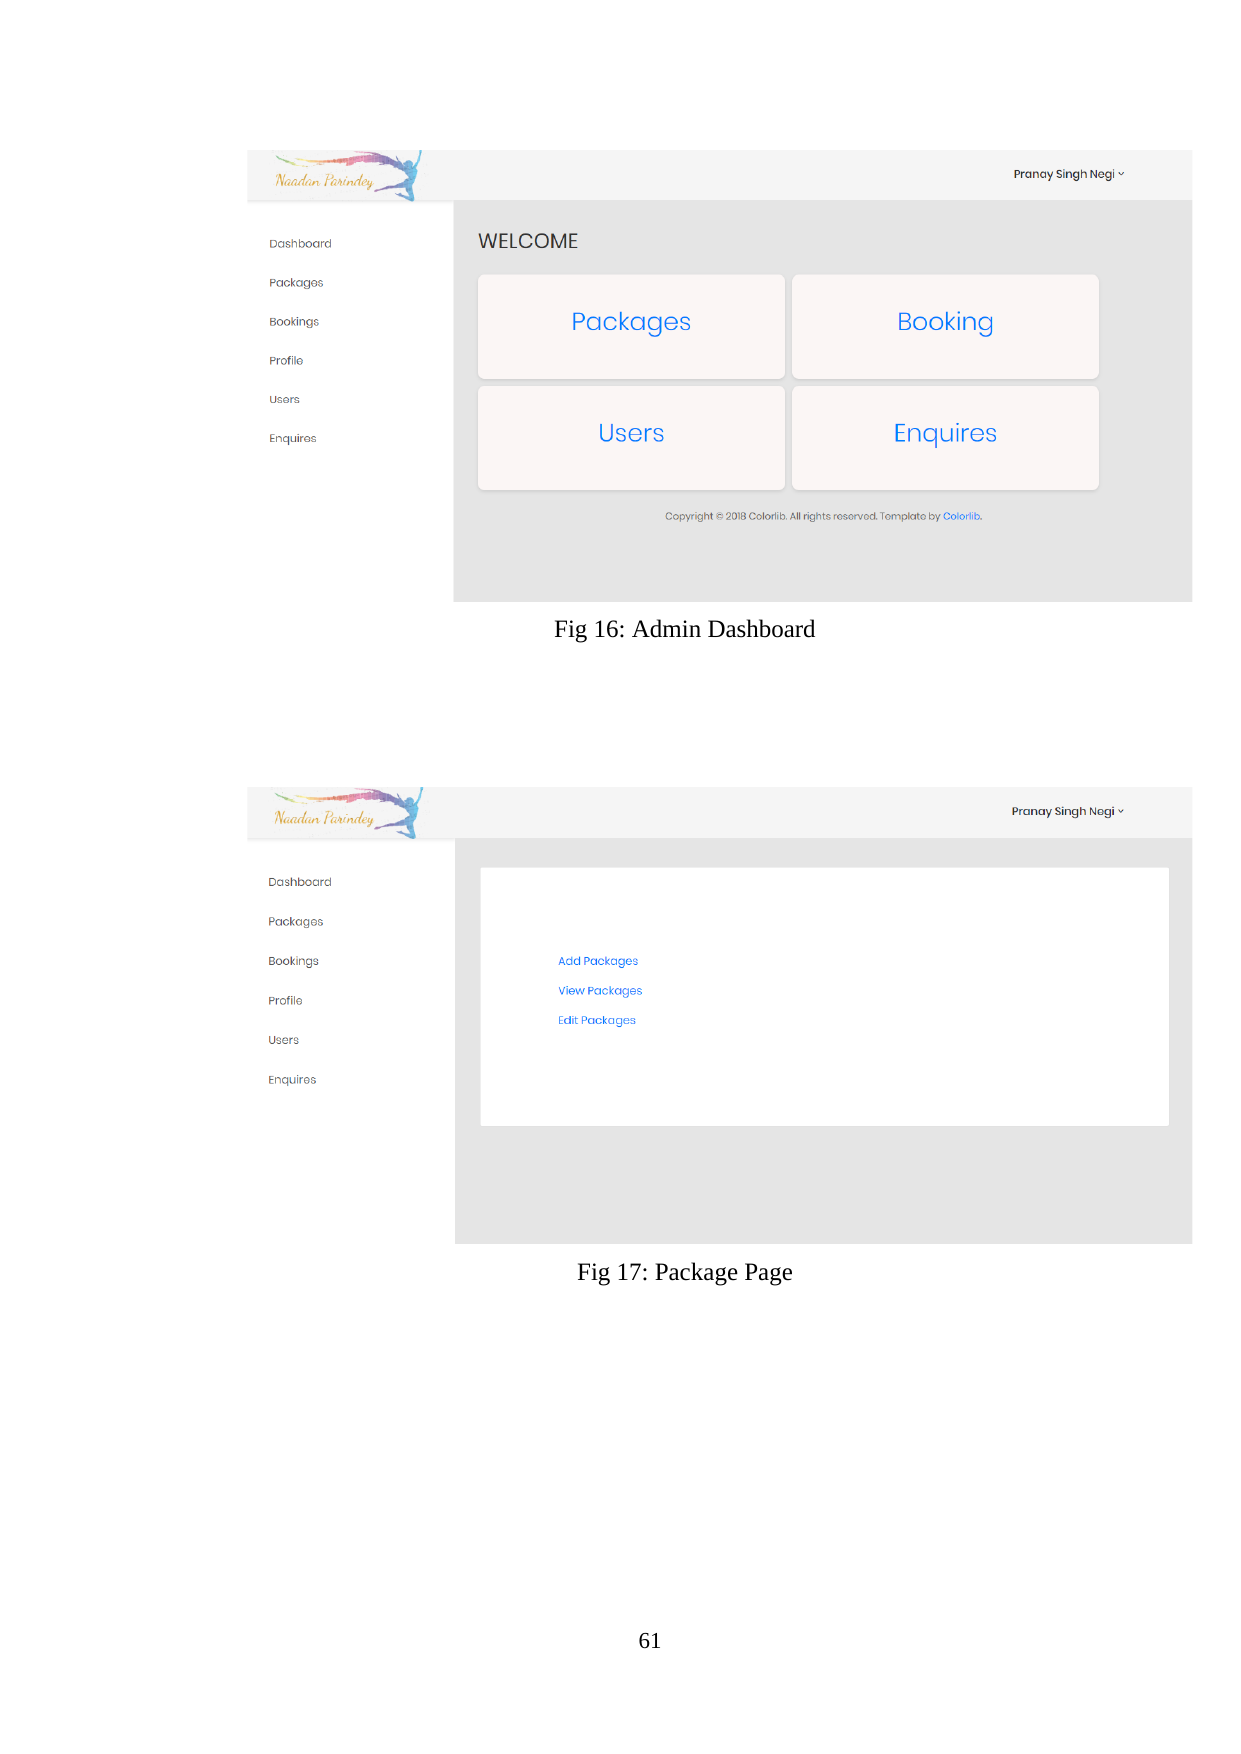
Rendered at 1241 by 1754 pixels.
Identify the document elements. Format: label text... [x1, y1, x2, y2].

picture [247, 787, 1193, 1244]
list Fig 17: Package Page [247, 1257, 1122, 1286]
list Fig 16: Admin Dashboard [247, 614, 1122, 643]
picture [247, 150, 1193, 602]
